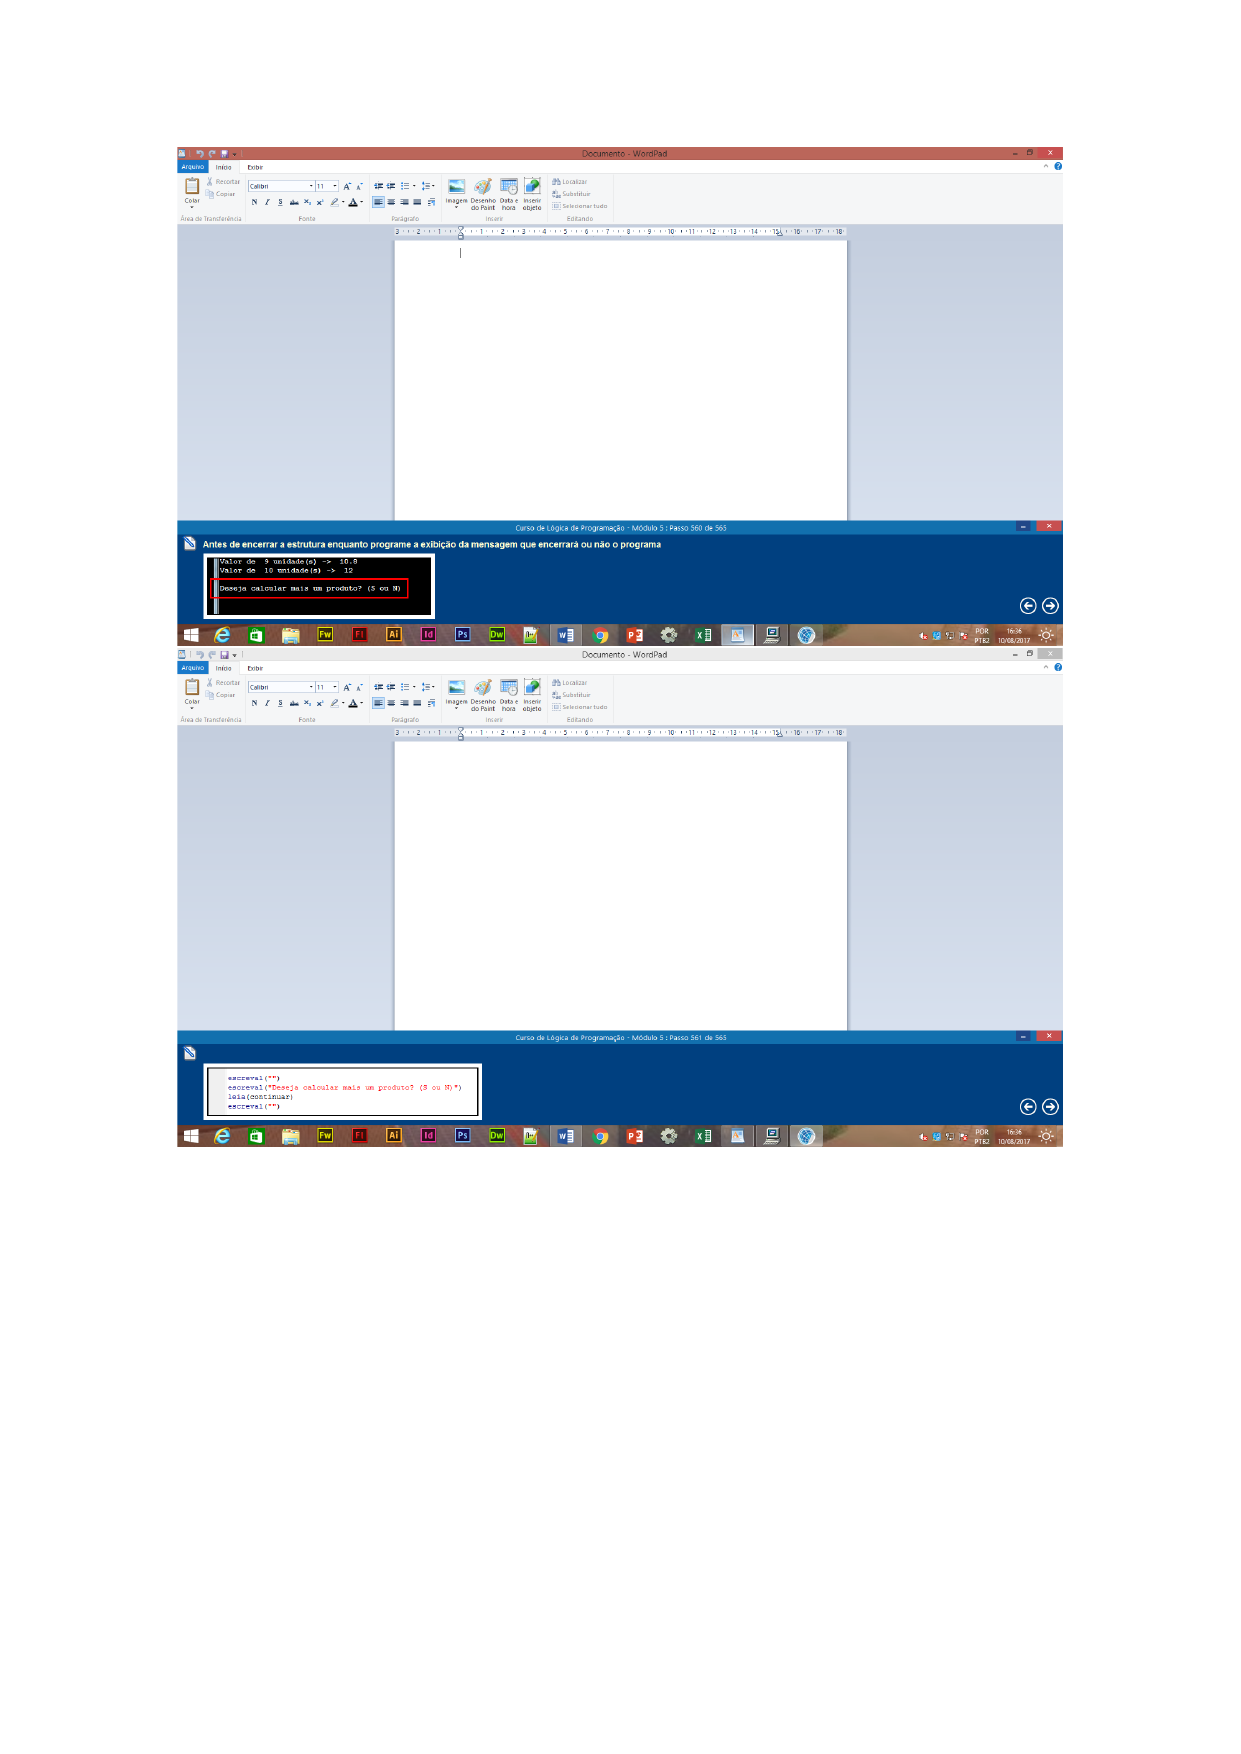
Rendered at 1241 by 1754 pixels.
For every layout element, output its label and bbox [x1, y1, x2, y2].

picture [177, 648, 1063, 1147]
picture [177, 147, 1063, 646]
